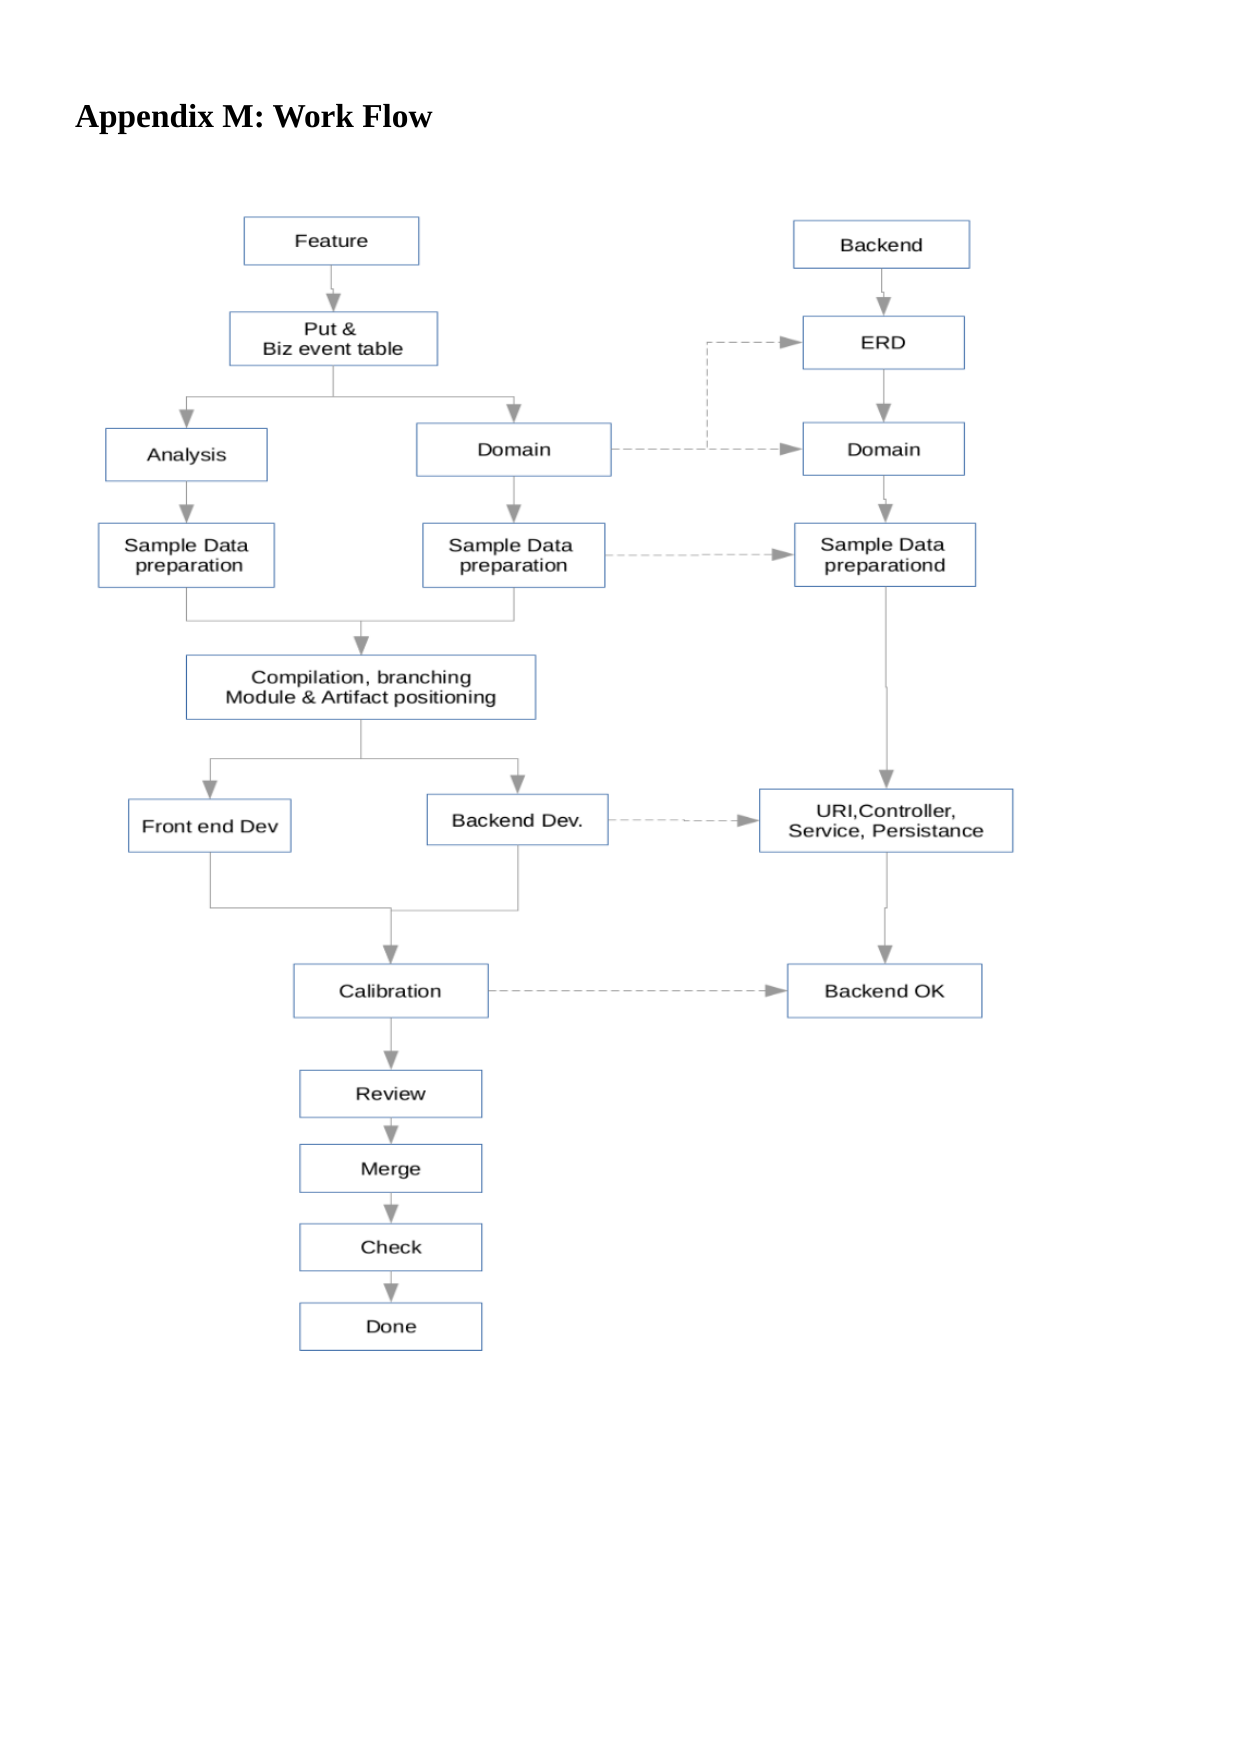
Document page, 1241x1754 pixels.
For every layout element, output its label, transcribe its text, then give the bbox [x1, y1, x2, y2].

subtitle Appendix M: Work Flow [75, 96, 1165, 134]
picture [79, 164, 1036, 1398]
